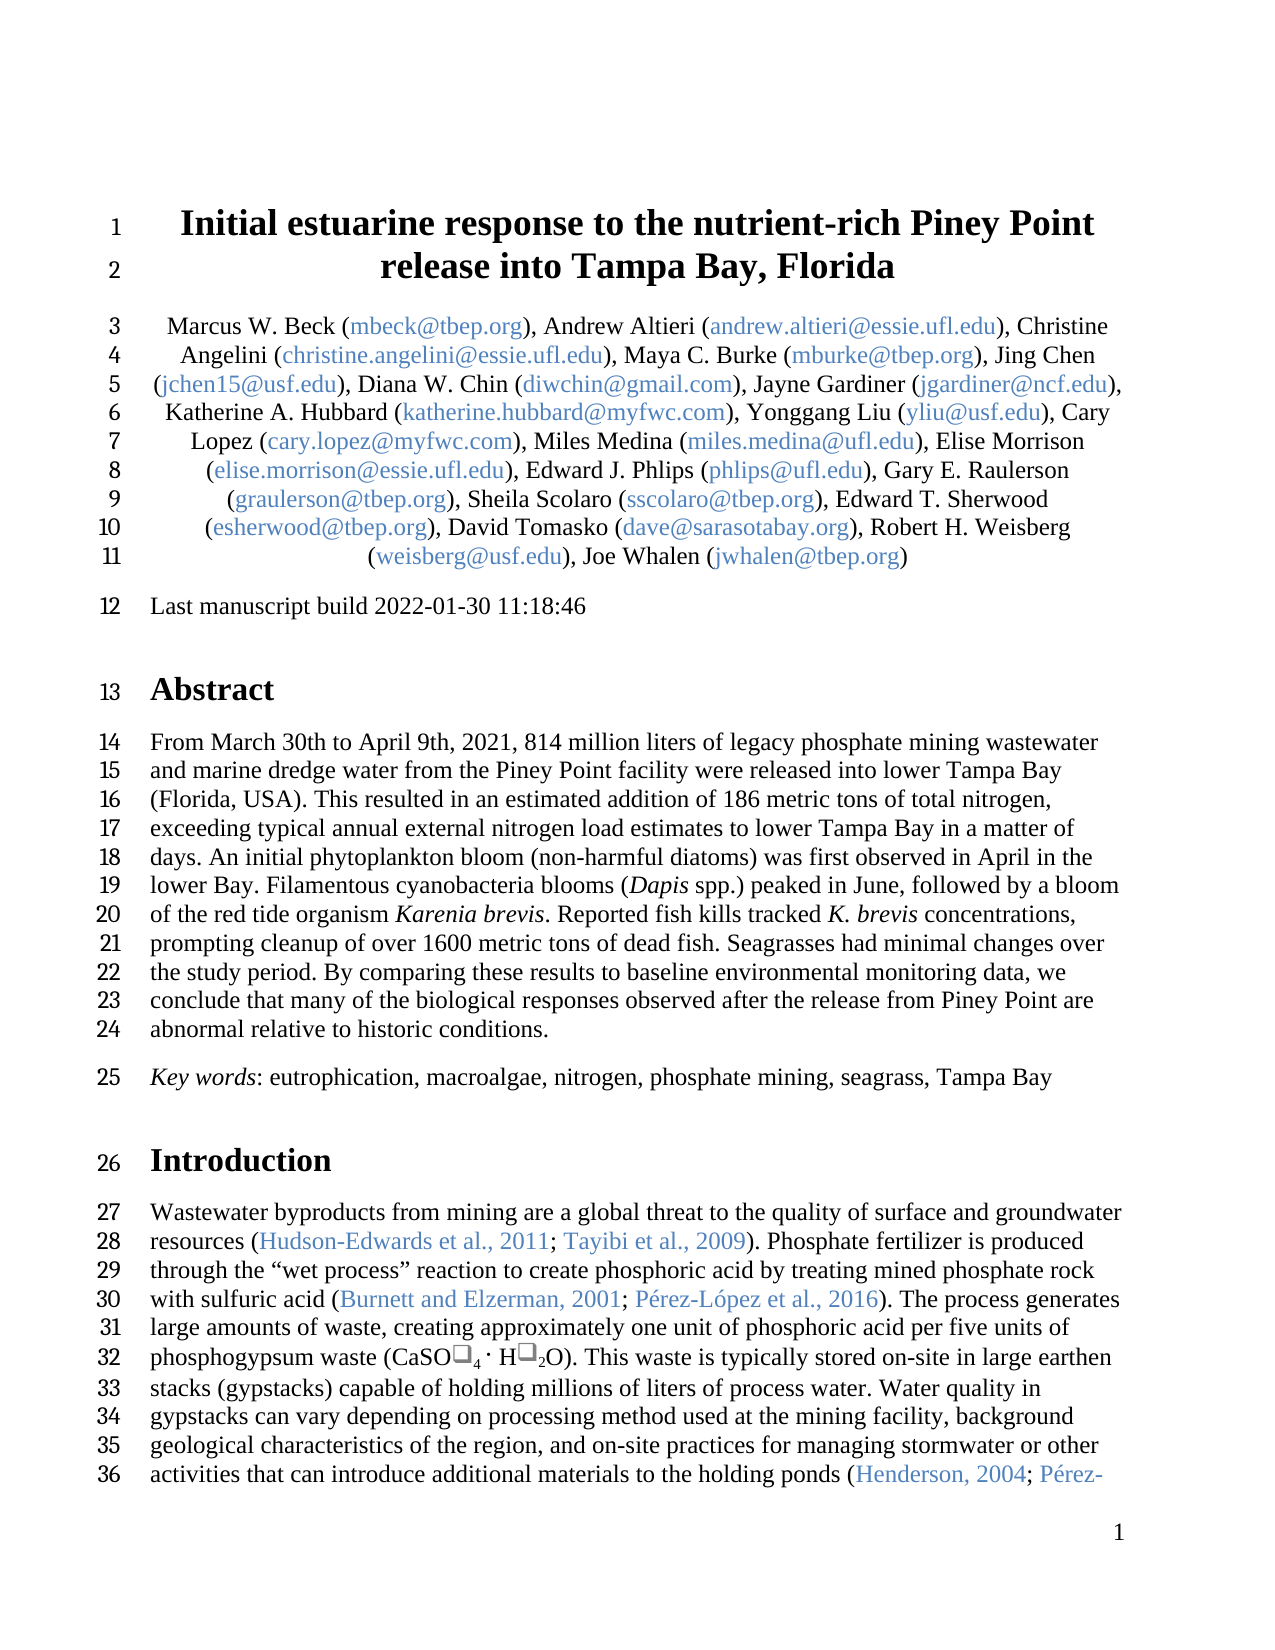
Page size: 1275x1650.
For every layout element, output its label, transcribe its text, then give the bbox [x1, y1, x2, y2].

subtitle Introduction [150, 1140, 1125, 1179]
text Last manuscript build 2022-01-30 11:18:46 [150, 591, 1125, 619]
title Initial estuarine response to the nutrient-rich Piney Point release into Tampa Bay, Florida [150, 200, 1125, 286]
subtitle Abstract [150, 669, 1125, 708]
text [150, 1197, 1125, 1488]
text Key words: eutrophication, macroalgae, nitrogen, phosphate mining, seagrass, Tampa Bay [150, 1062, 1125, 1090]
text Marcus W. Beck (mbeck@tbep.org), Andrew Altieri (andrew.altieri@essie.ufl.edu), Christine Angelini (christine.angelini@essie.ufl.edu), Maya C. Burke (mburke@tbep.org), Jing Chen (jchen15@usf.edu), Diana W. Chin (diwchin@gmail.com), Jayne Gardiner (jgardiner@ncf.edu), Katherine A. Hubbard (katherine.hubbard@myfwc.com), Yonggang Liu (yliu@usf.edu), Cary Lopez (cary.lopez@myfwc.com), Miles Medina (miles.medina@ufl.edu), Elise Morrison (elise.morrison@essie.ufl.edu), Edward J. Phlips (phlips@ufl.edu), Gary E. Raulerson (graulerson@tbep.org), Sheila Scolaro (sscolaro@tbep.org), Edward T. Sherwood (esherwood@tbep.org), David Tomasko (dave@sarasotabay.org), Robert H. Weisberg (weisberg@usf.edu), Joe Whalen (jwhalen@tbep.org) [150, 311, 1125, 570]
text From March 30th to April 9th, 2021, 814 million liters of legacy phosphate mining wastewater and marine dredge water from the Piney Point facility were released into lower Tampa Bay (Florida, USA). This resulted in an estimated addition of 186 metric tons of total nitrogen, exceeding typical annual external nitrogen load estimates to lower Tampa Bay in a matter of days. An initial phytoplankton bloom (non-harmful diatoms) was first observed in April in the lower Bay. Filamentous cyanobacteria blooms (Dapis spp.) peaked in June, followed by a bloom of the red tide organism Karenia brevis. Reported fish kills tracked K. brevis concentrations, prompting cleanup of over 1600 metric tons of dead fish. Seagrasses had minimal changes over the study period. By comparing these results to baseline environmental monitoring data, we conclude that many of the biological responses observed after the release from Piney Point are abnormal relative to historic conditions. [150, 727, 1125, 1043]
